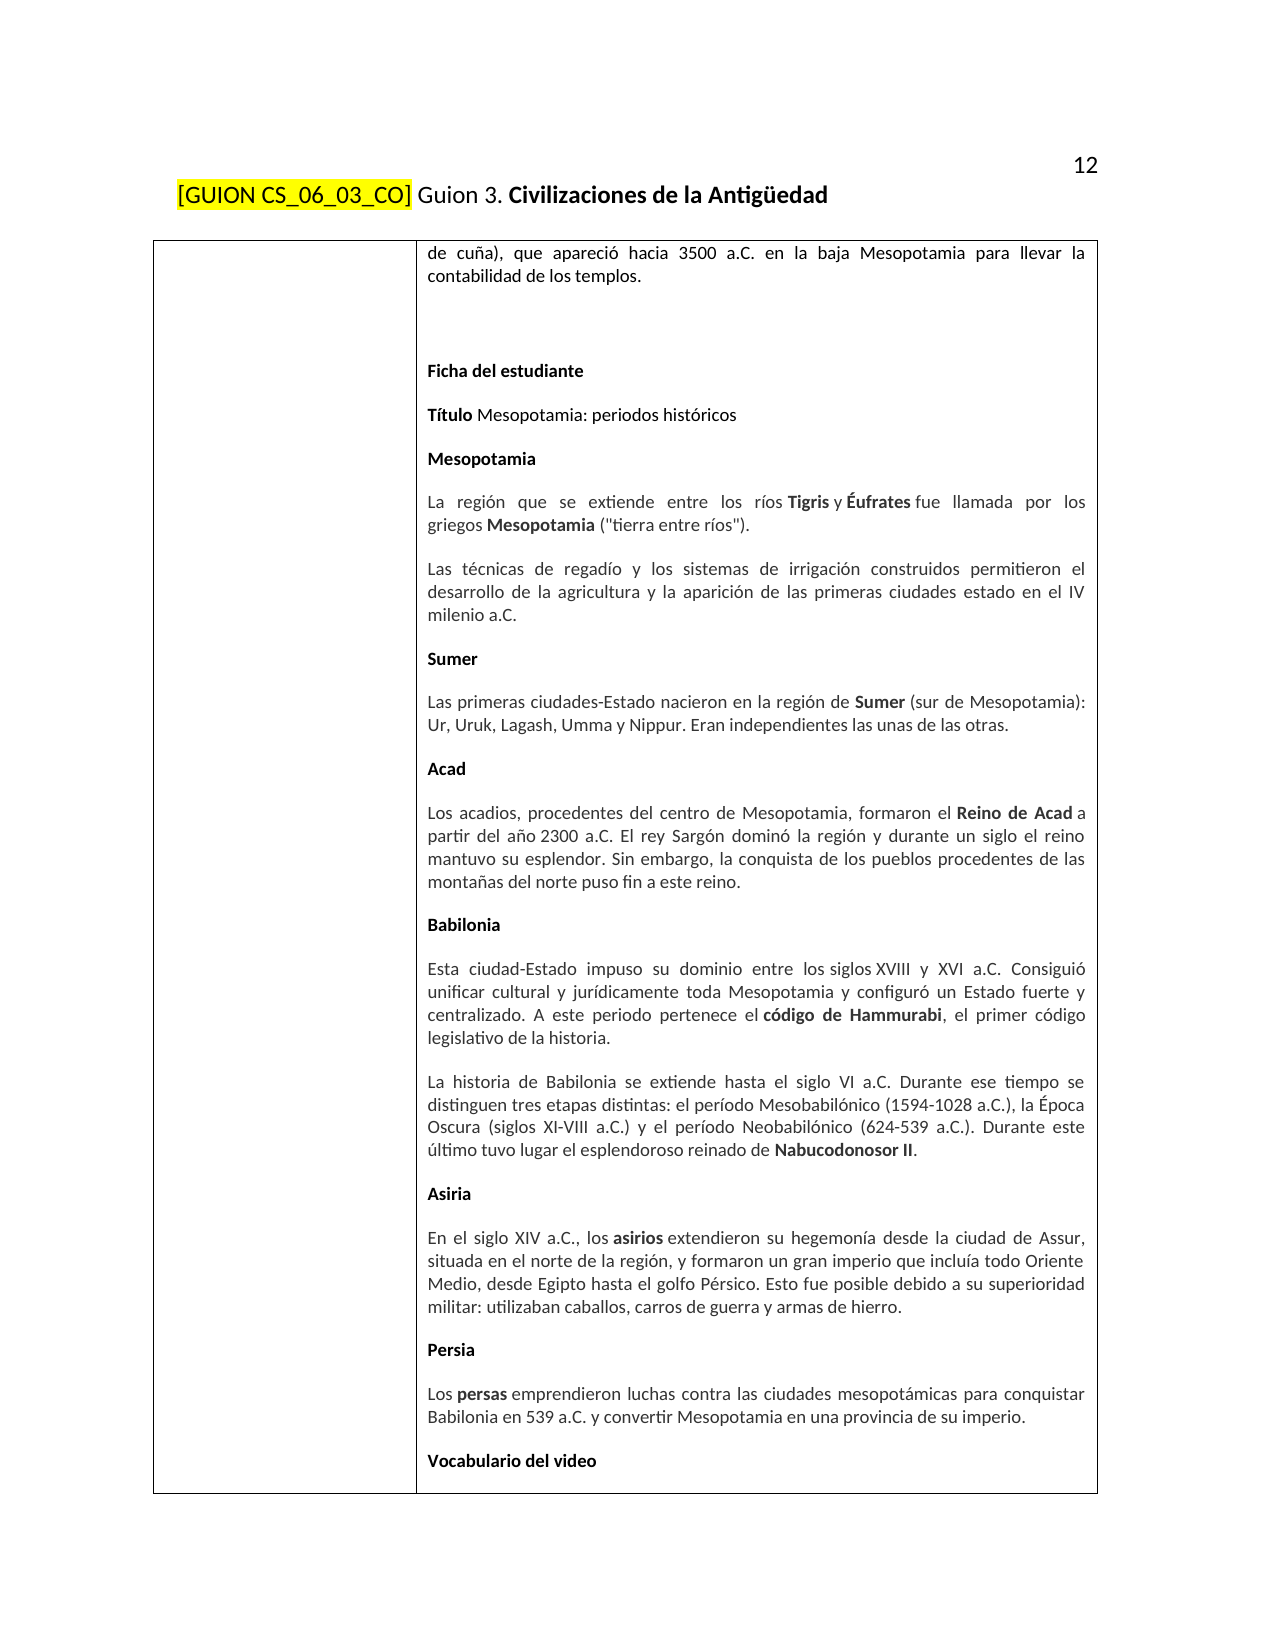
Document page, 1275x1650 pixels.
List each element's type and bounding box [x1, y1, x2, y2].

table_cell [417, 241, 1097, 1493]
table_cell [154, 241, 416, 1493]
